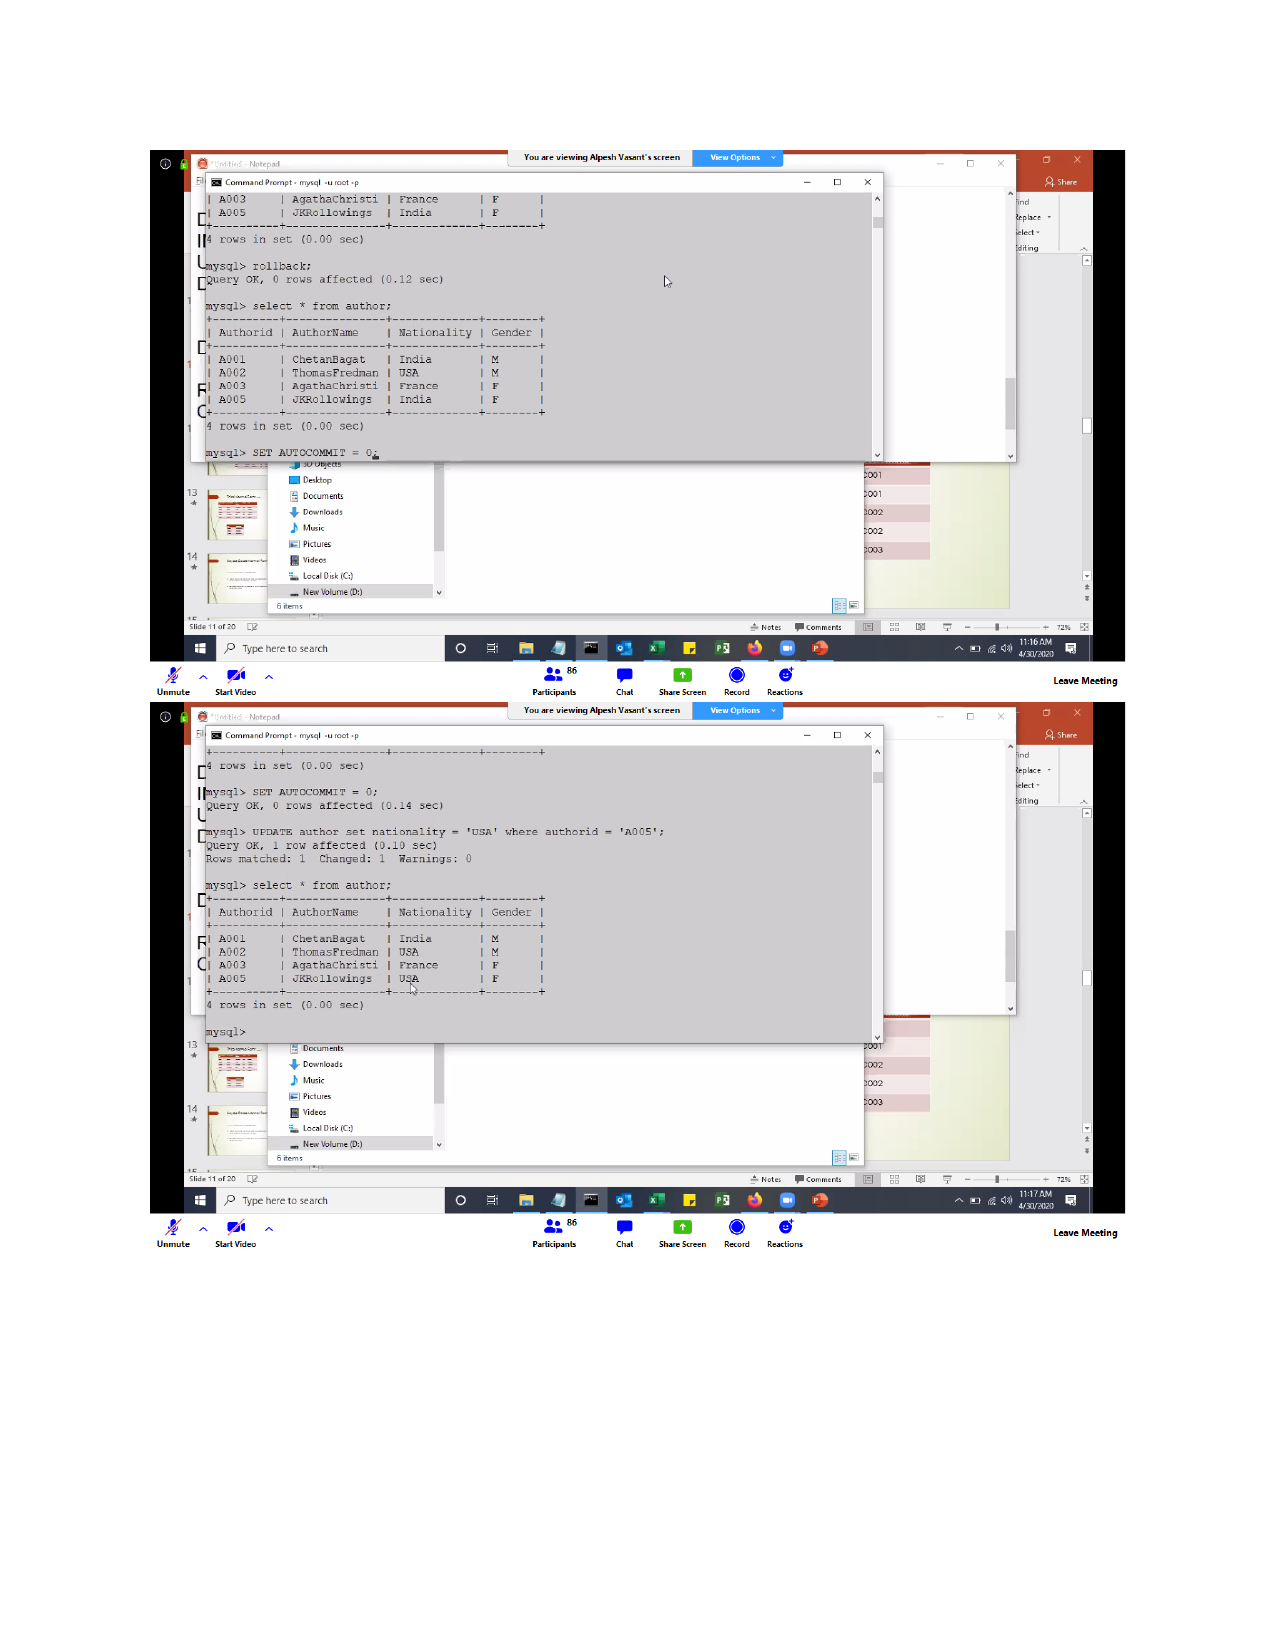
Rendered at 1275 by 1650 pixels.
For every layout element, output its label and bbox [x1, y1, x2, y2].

picture [150, 150, 1125, 699]
picture [150, 702, 1125, 1251]
